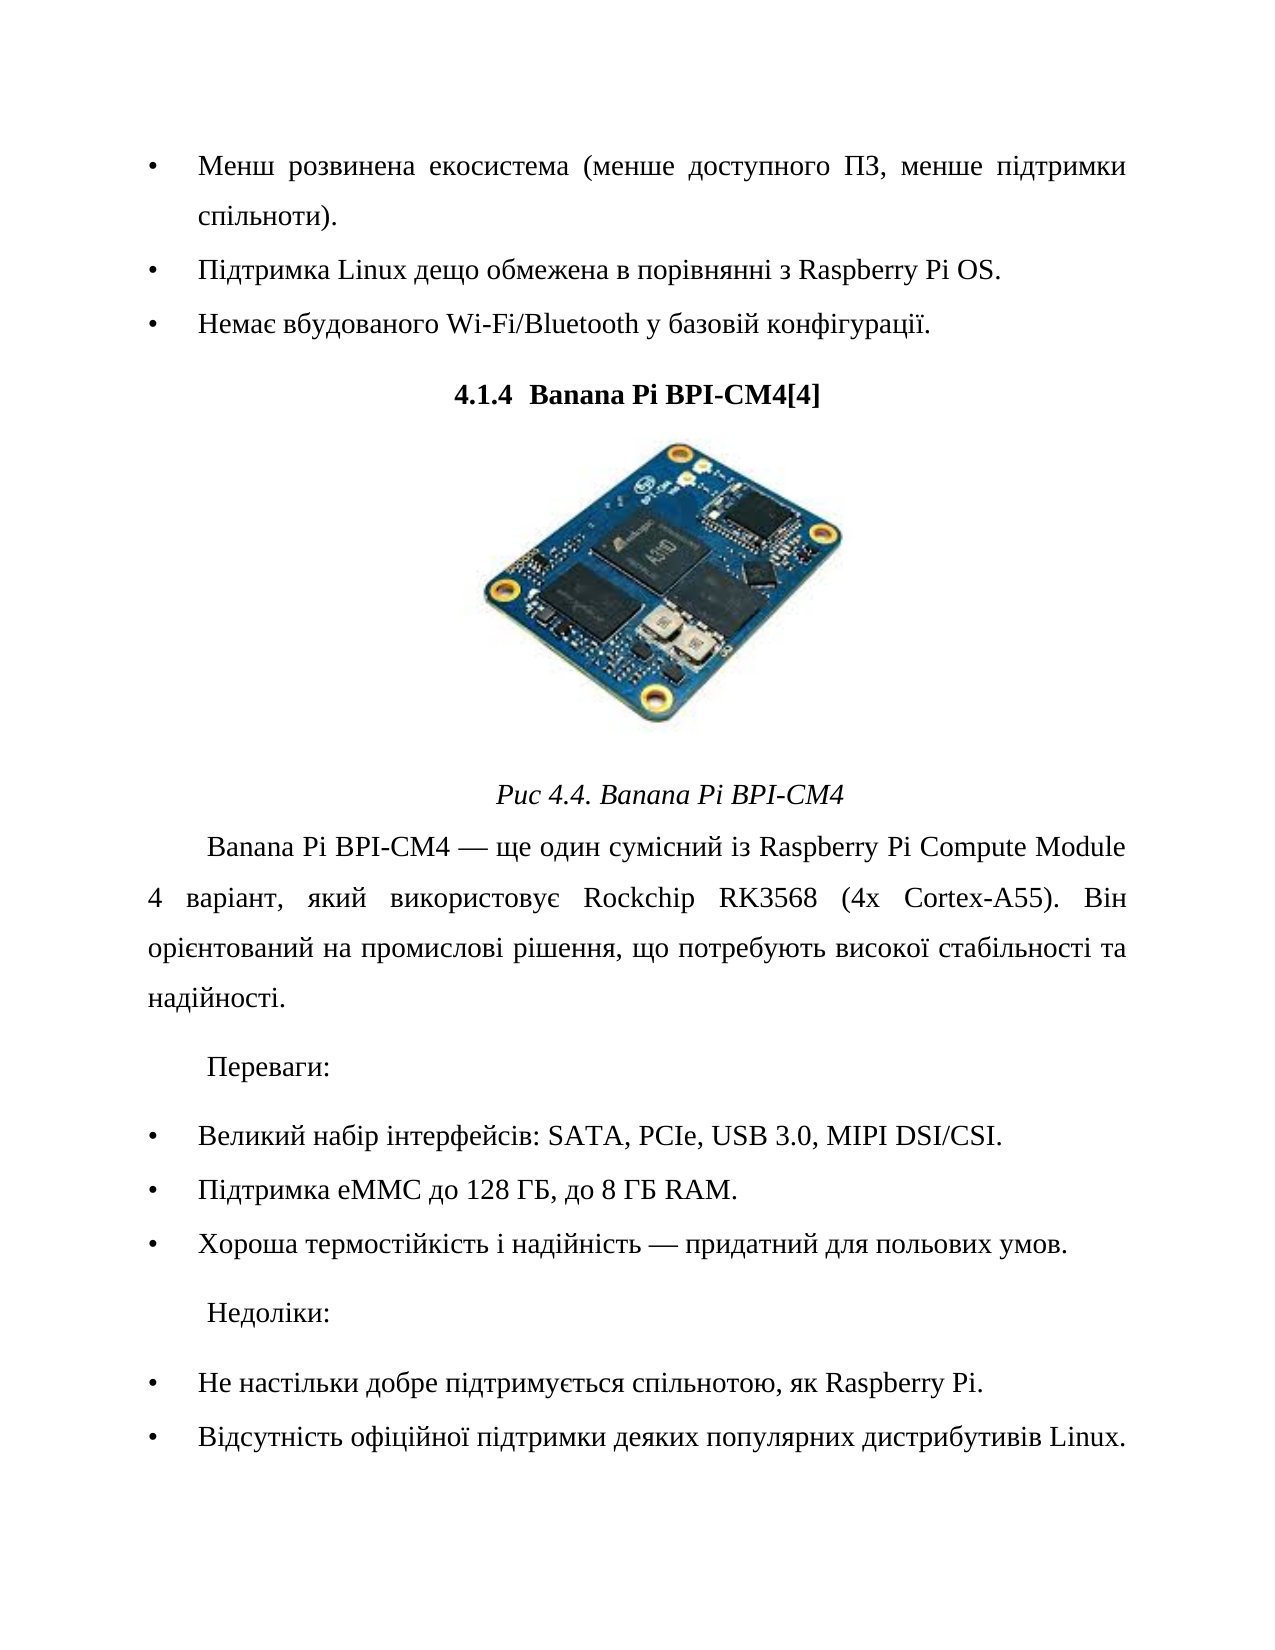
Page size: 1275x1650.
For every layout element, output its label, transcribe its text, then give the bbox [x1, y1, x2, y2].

list Не настільки добре підтримується спільнотою, як Raspberry Pi. [148, 1365, 1127, 1398]
list Підтримка eMMC до 128 ГБ, до 8 ГБ RAM. [148, 1172, 1127, 1206]
list Великий набір інтерфейсів: SATA, PCIe, USB 3.0, MIPI DSI/CSI. [148, 1118, 1127, 1152]
list Відсутність офіційної підтримки деяких популярних дистрибутивів Linux. [148, 1419, 1127, 1452]
list Підтримка Linux дещо обмежена в порівнянні з Raspberry Pi OS. [148, 252, 1127, 286]
list Хороша термостійкість і надійність — придатний для польових умов. [148, 1227, 1127, 1260]
text Недоліки: [148, 1296, 1127, 1329]
list Менш розвинена екосистема (менше доступного ПЗ, менше підтримки спільноти). [148, 148, 1127, 231]
picture [433, 410, 907, 765]
list Немає вбудованого Wi-Fi/Bluetooth у базовій конфігурації. [148, 306, 1127, 339]
text Banana Pi BPI-CM4 — ще один сумісний із Raspberry Pi Compute Module 4 варіант, який використовує Rockchip RK3568 (4x Cortex-A55). Він орієнтований на промислові рішення, що потребують високої стабільності та надійності. [148, 829, 1127, 1014]
text Переваги: [148, 1049, 1127, 1083]
subtitle Banana Pi BPI-CM4[4] [148, 377, 1127, 411]
text Рис 4.4. Banana Pi BPI-CM4 [148, 777, 1127, 811]
